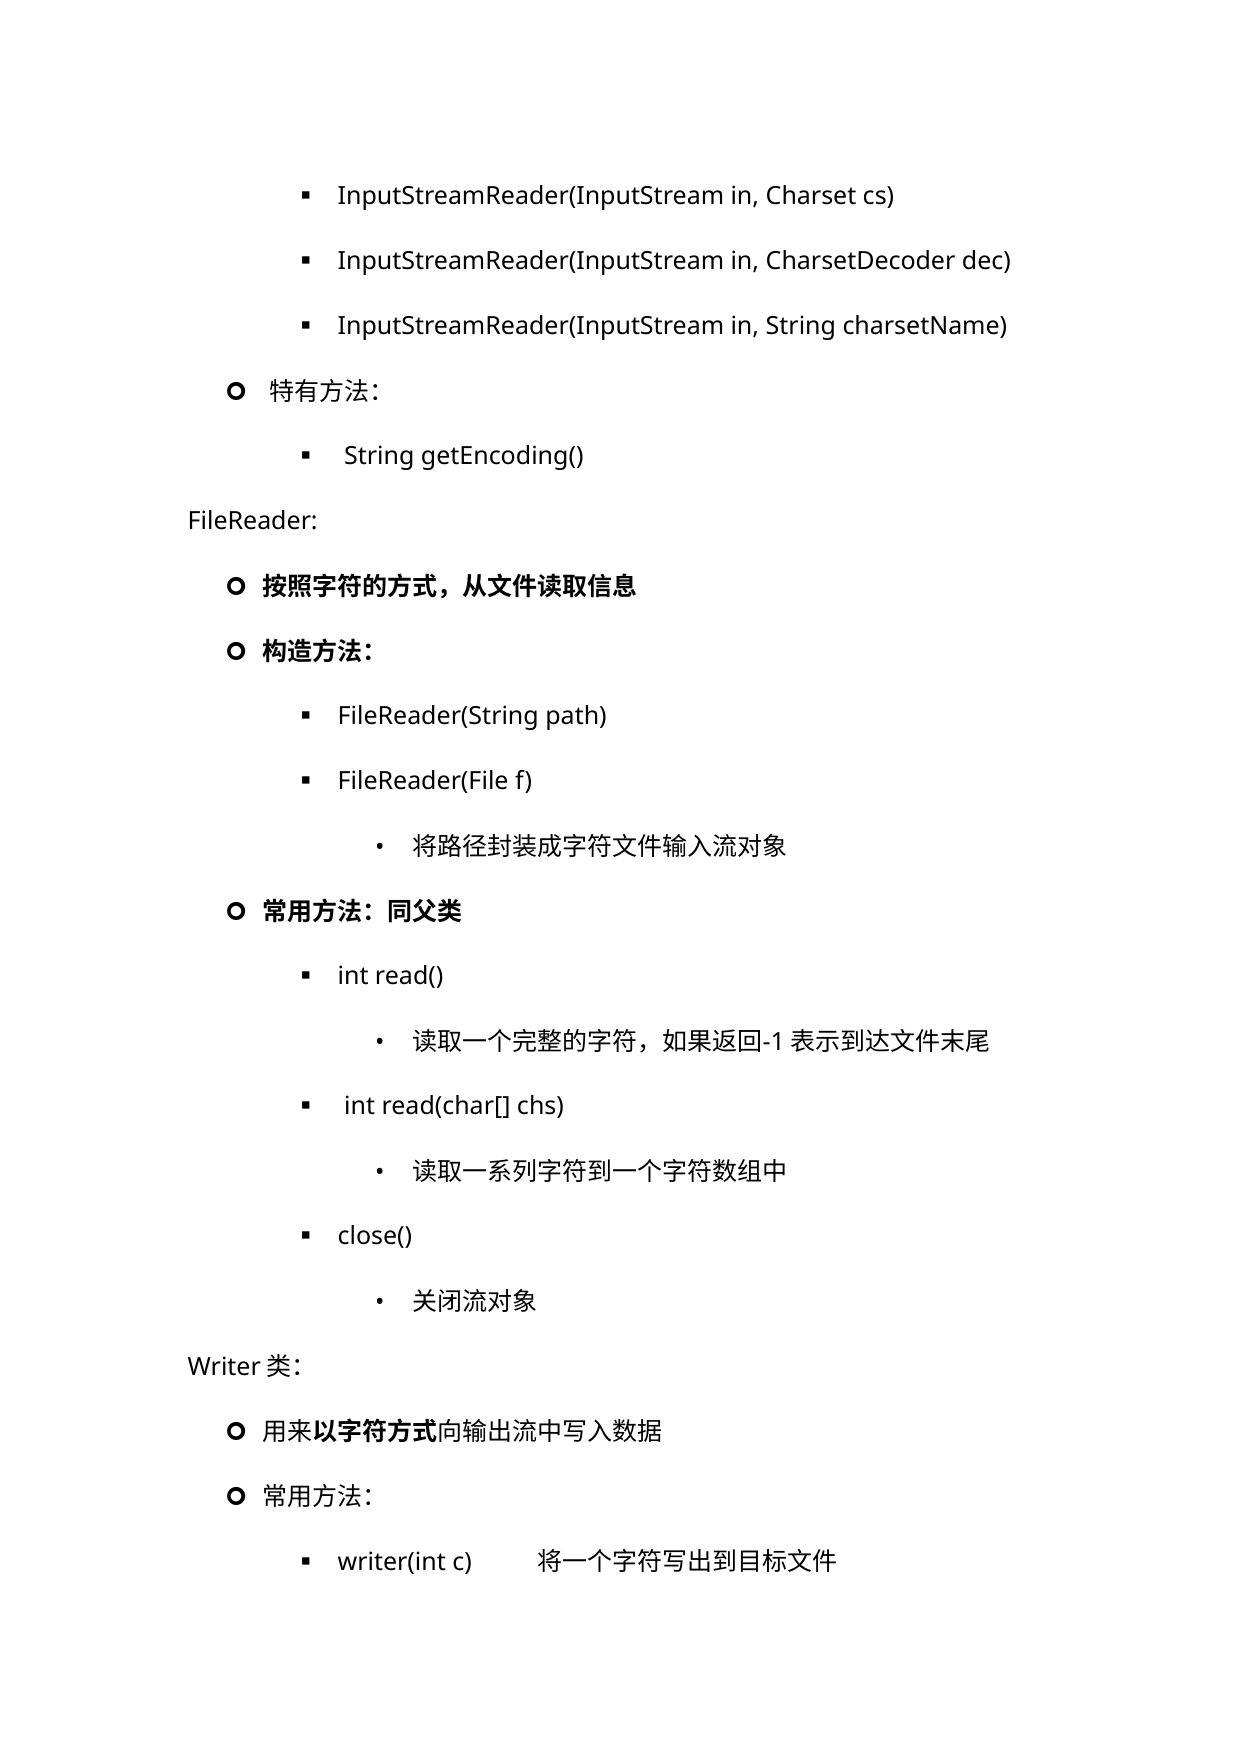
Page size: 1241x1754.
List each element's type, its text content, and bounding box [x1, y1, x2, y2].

list close() [300, 1202, 1053, 1267]
list 常用方法： [225, 1462, 1053, 1527]
list 读取一个完整的字符，如果返回-1表示到达文件末尾 [375, 1007, 1053, 1072]
list 按照字符的方式，从文件读取信息 [225, 552, 1053, 617]
list 将路径封装成字符文件输入流对象 [375, 812, 1053, 877]
list 常用方法：同父类 [225, 877, 1053, 942]
list 构造方法： [225, 617, 1053, 682]
list InputStreamReader(InputStream in, String charsetName) [300, 292, 1053, 357]
list FileReader(File f) [300, 747, 1053, 812]
list 特有方法： [225, 357, 1053, 422]
list InputStreamReader(InputStream in, CharsetDecoder dec) [300, 227, 1053, 292]
list 读取一系列字符到一个字符数组中 [375, 1137, 1053, 1202]
text Writer类： [187, 1332, 1053, 1397]
list 关闭流对象 [375, 1267, 1053, 1332]
list int read() [300, 942, 1053, 1007]
text FileReader: [187, 487, 1053, 552]
list writer(int c) 将一个字符写出到目标文件 [300, 1527, 1053, 1592]
list String getEncoding() [300, 422, 1053, 487]
list 用来以字符方式向输出流中写入数据 [225, 1397, 1053, 1462]
list int read(char[] chs) [300, 1072, 1053, 1137]
list InputStreamReader(InputStream in, Charset cs) [300, 162, 1053, 227]
list FileReader(String path) [300, 682, 1053, 747]
